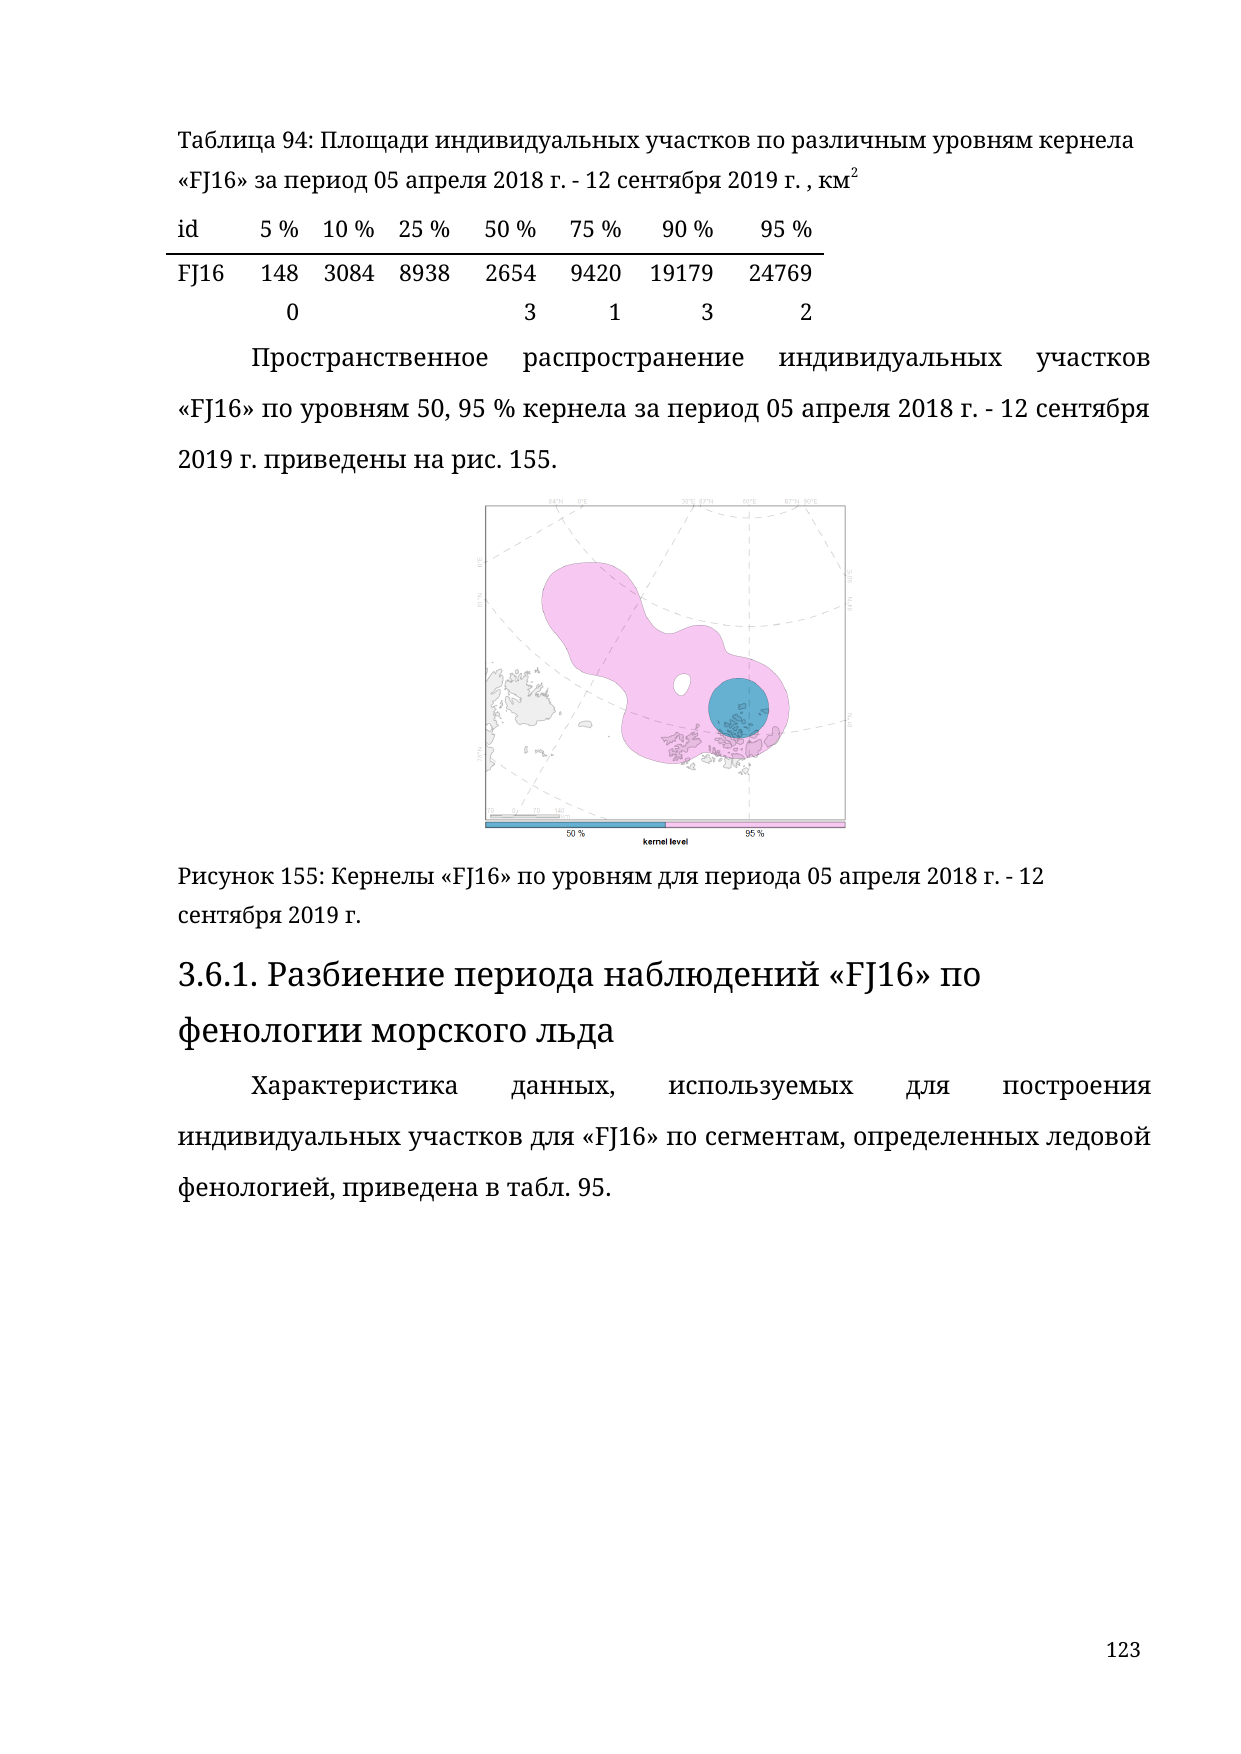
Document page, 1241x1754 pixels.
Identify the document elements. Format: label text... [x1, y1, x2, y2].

text Таблица 94: Площади индивидуальных участков по различным уровням кернела «FJ16» за период 05 апреля 2018 г. - 12 сентября 2019 г. , км2 [177, 124, 1152, 195]
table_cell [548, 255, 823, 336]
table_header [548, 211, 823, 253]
text Рисунок 155: Кернелы «FJ16» по уровням для периода 05 апреля 2018 г. - 12 сентября 2019 г. [177, 860, 1152, 930]
subtitle Разбиение периода наблюдений «FJ16» по фенологии морского льда [177, 950, 1152, 1052]
picture [474, 496, 855, 847]
text Характеристика данных, используемых для построения индивидуальных участков для «FJ16» по сегментам, определенных ледовой фенологией, приведена в табл. 95. [177, 1068, 1152, 1204]
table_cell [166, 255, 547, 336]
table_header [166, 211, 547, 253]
text Пространственное распространение индивидуальных участков «FJ16» по уровням 50, 95 % кернела за период 05 апреля 2018 г. - 12 сентября 2019 г. приведены на рис. 155. [177, 340, 1152, 476]
